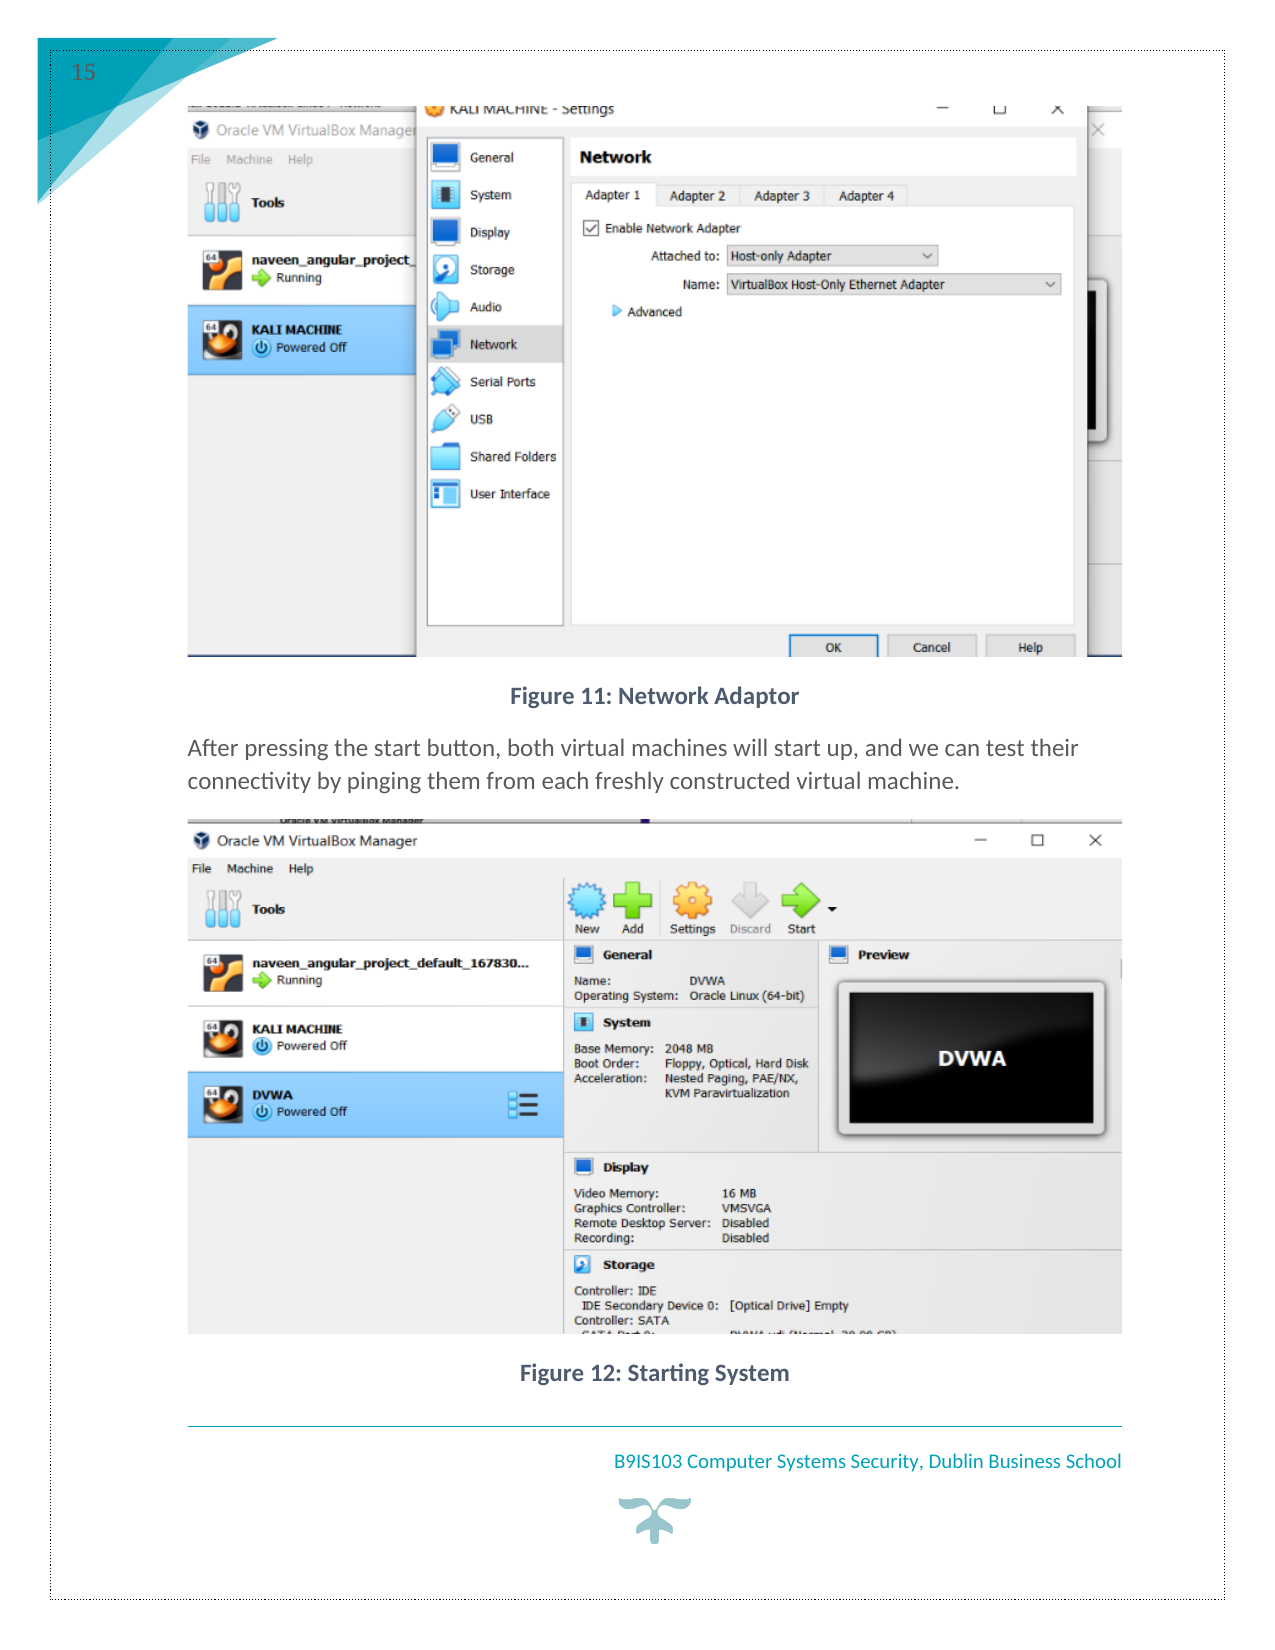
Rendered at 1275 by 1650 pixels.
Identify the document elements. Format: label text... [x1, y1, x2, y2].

text Figure 12: Starting System [187, 1357, 1122, 1388]
picture [37, 37, 1123, 657]
text Figure 11: Network Adaptor [187, 681, 1122, 711]
text After pressing the start button, both virtual machines will start up, and we can test their connectivity by pinging them from each freshly constructed virtual machine. [187, 732, 1122, 796]
picture [187, 819, 1123, 1334]
